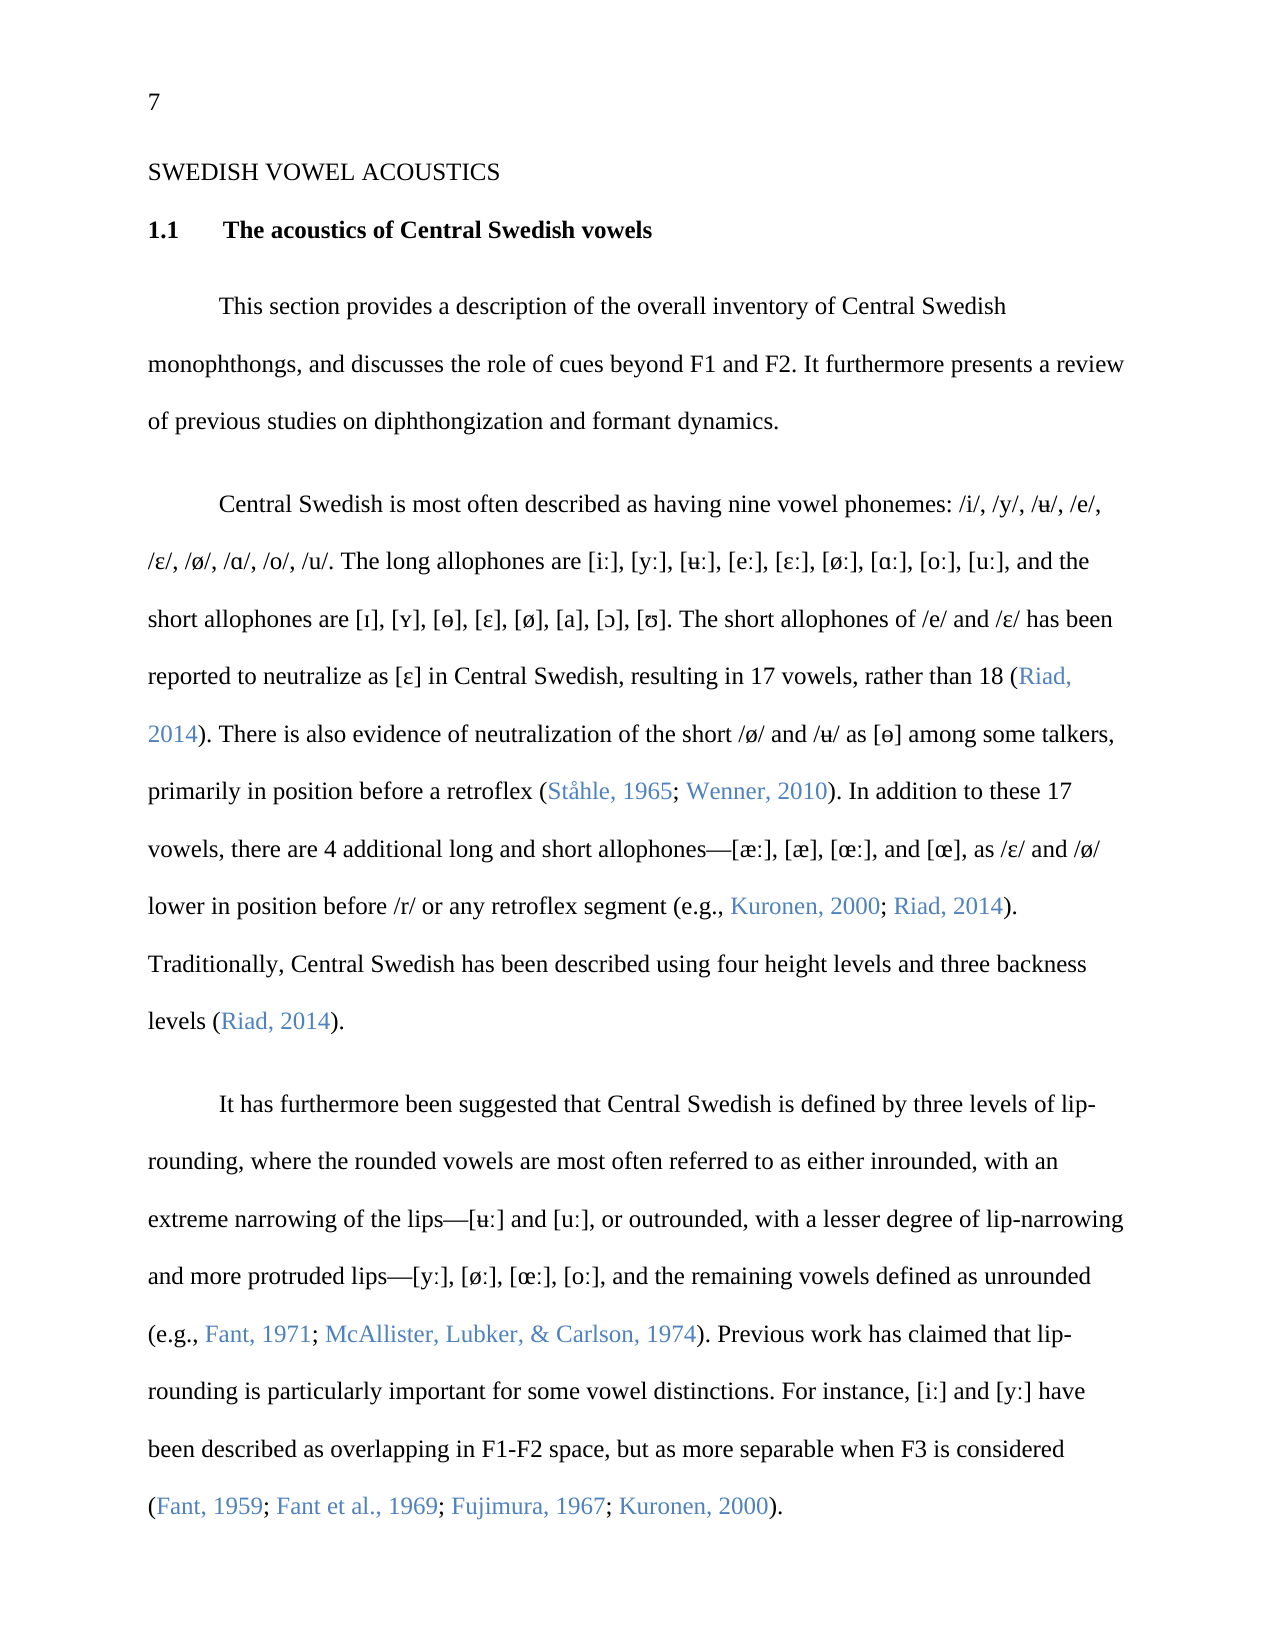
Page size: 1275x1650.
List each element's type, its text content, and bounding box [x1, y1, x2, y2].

text It has furthermore been suggested that Central Swedish is defined by three levels of lip-rounding, where the rounded vowels are most often referred to as either inrounded, with an extreme narrowing of the lips—[ʉː] and [uː], or outrounded, with a lesser degree of lip-narrowing and more protruded lips—[yː], [øː], [œː], [oː], and the remaining vowels defined as unrounded (e.g., Fant, 1971; McAllister, Lubker, & Carlson, 1974). Previous work has claimed that lip-rounding is particularly important for some vowel distinctions. For instance, [iː] and [yː] have been described as overlapping in F1-F2 space, but as more separable when F3 is considered (Fant, 1959; Fant et al., 1969; Fujimura, 1967; Kuronen, 2000). [148, 1089, 1127, 1520]
text Central Swedish is most often described as having nine vowel phonemes: /i/, /y/, /ʉ/, /e/, /ɛ/, /ø/, /ɑ/, /o/, /u/. The long allophones are [iː], [yː], [ʉː], [eː], [ɛː], [øː], [ɑː], [oː], [uː], and the short allophones are [ɪ], [ʏ], [ɵ], [ɛ], [ø], [a], [ɔ], [ʊ]. The short allophones of /e/ and /ɛ/ has been reported to neutralize as [ɛ] in Central Swedish, resulting in 17 vowels, rather than 18 (Riad, 2014). There is also evidence of neutralization of the short /ø/ and /ʉ/ as [ɵ] among some talkers, primarily in position before a retroflex (Ståhle, 1965; Wenner, 2010). In addition to these 17 vowels, there are 4 additional long and short allophones—[æː], [æ], [œː], and [œ], as /ɛ/ and /ø/ lower in position before /r/ or any retroflex segment (e.g., Kuronen, 2000; Riad, 2014). Traditionally, Central Swedish has been described using four height levels and three backness levels (Riad, 2014). [148, 489, 1127, 1035]
subtitle 1.1 The acoustics of Central Swedish vowels [148, 215, 1127, 244]
text This section provides a description of the overall inventory of Central Swedish monophthongs, and discusses the role of cues beyond F1 and F2. It furthermore presents a review of previous studies on diphthongization and formant dynamics. [148, 291, 1127, 435]
